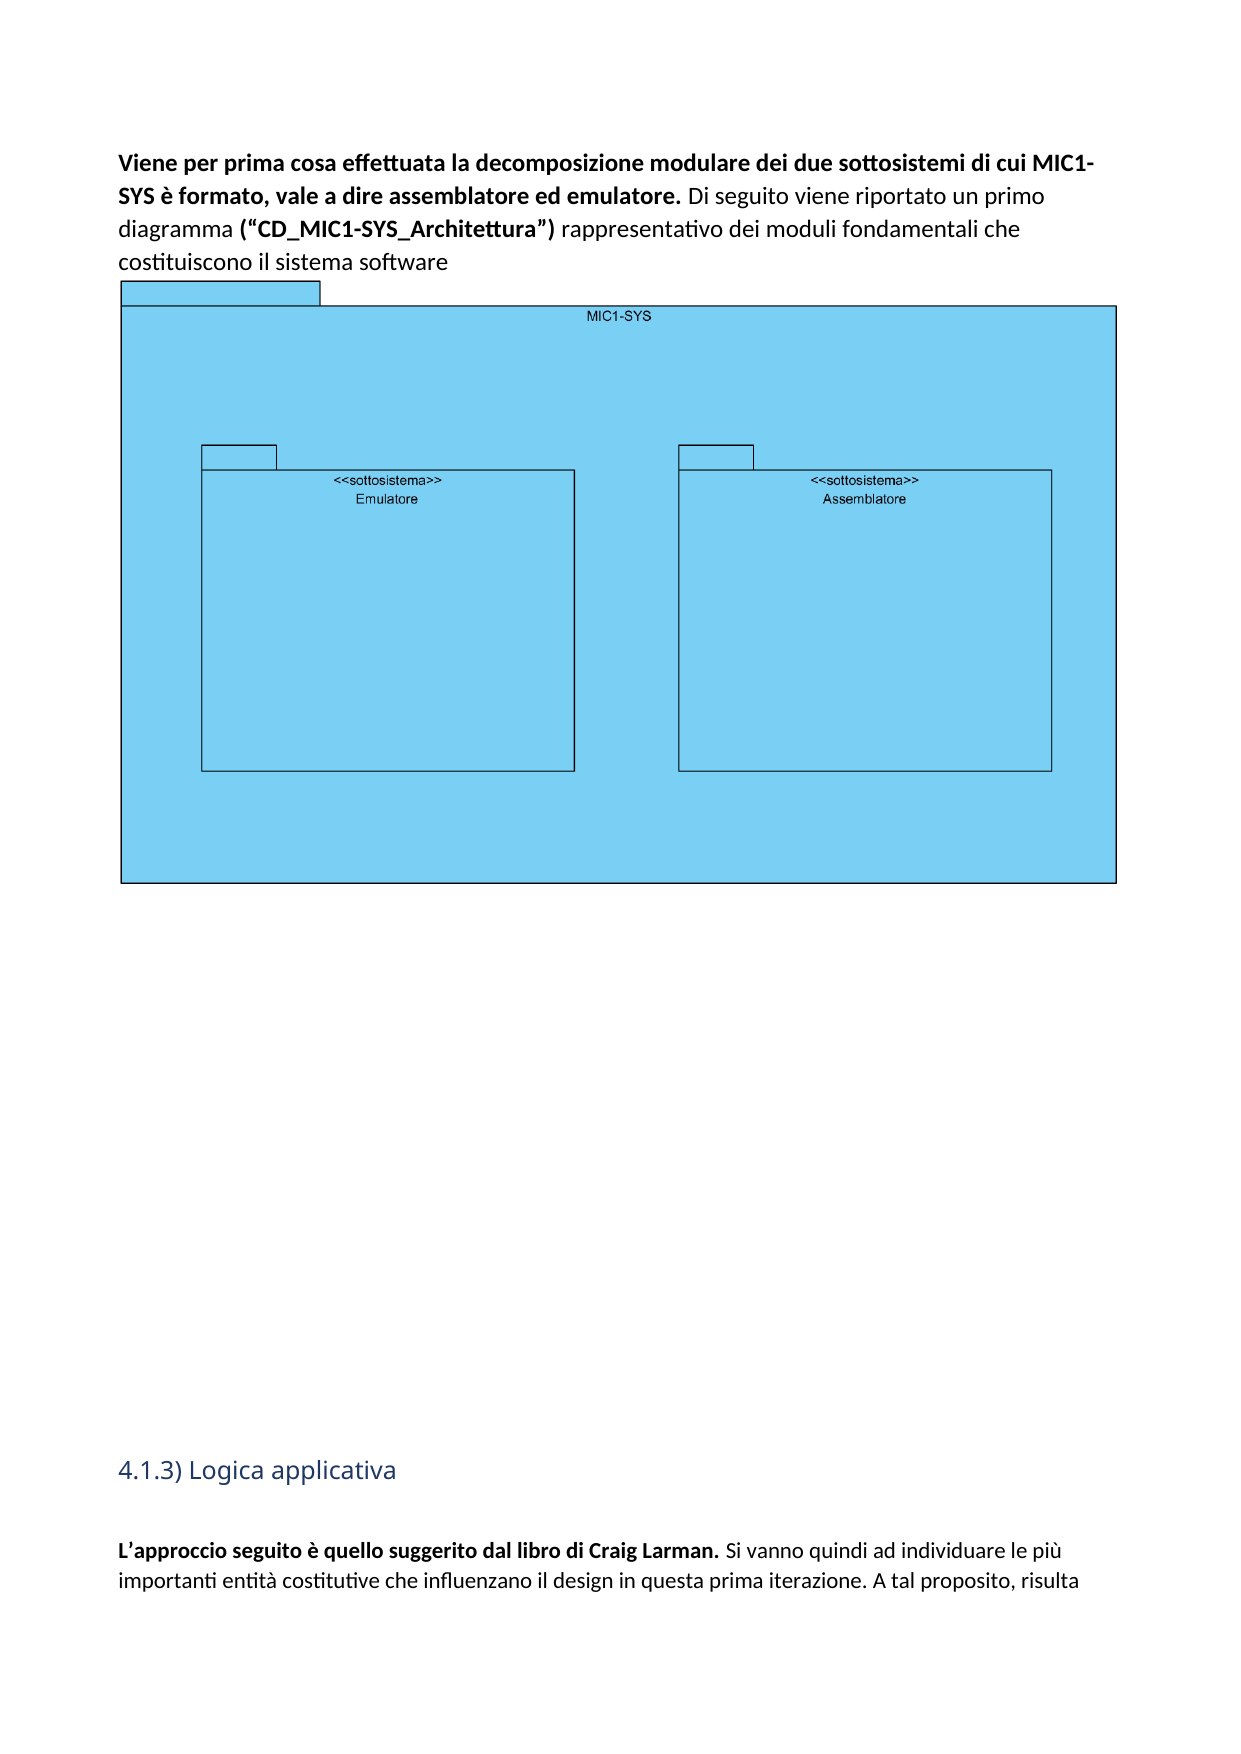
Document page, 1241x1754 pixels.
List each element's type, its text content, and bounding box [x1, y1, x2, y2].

picture [118, 279, 1122, 889]
subtitle 4.1.3) Logica applicativa [118, 1453, 1122, 1487]
text Viene per prima cosa effettuata la decomposizione modulare dei due sottosistemi di cui MIC1-SYS è formato, vale a dire assemblatore ed emulatore. Di seguito viene riportato un primo diagramma (“CD_MIC1-SYS_Architettura”) rappresentativo dei moduli fondamentali che costituiscono il sistema software [118, 148, 1122, 279]
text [118, 1536, 1122, 1594]
